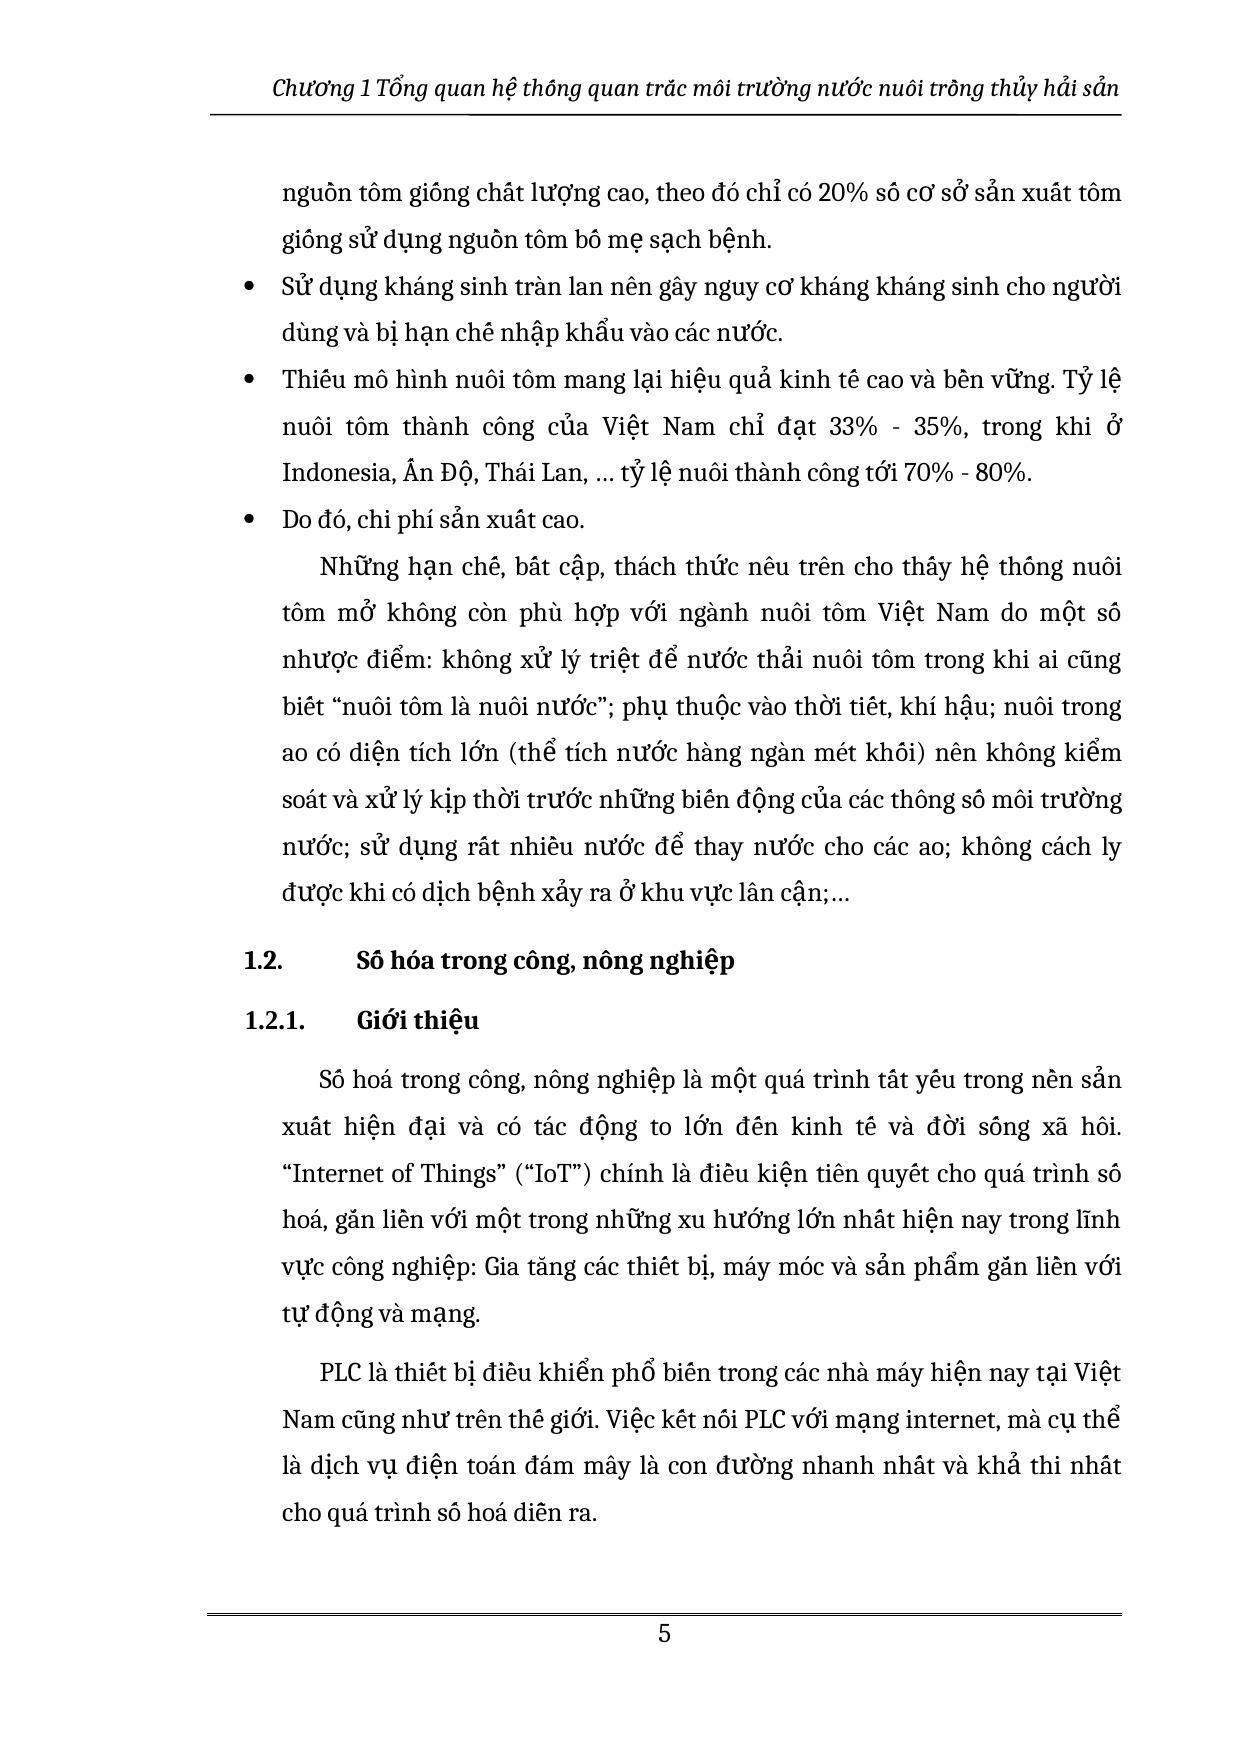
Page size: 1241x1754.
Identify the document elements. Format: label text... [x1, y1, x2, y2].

text Số hoá trong công, nông nghiệp là một quá trình tất yếu trong nền sản xuất hiện đại và có tác động to lớn đến kinh tế và đời sống xã hôi. “Internet of Things” (“IoT”) chính là điều kiện tiên quyết cho quá trình số hoá, gắn liền với một trong những xu hướng lớn nhất hiện nay trong lĩnh vực công nghiệp: Gia tăng các thiết bị, máy móc và sản phẩm gắn liền với tự động và mạng. [282, 1064, 1122, 1329]
list Do đó, chi phí sản xuất cao. [244, 504, 1122, 535]
subtitle Giới thiệu [244, 1004, 1122, 1036]
text PLC là thiết bị điều khiển phổ biến trong các nhà máy hiện nay tại Việt Nam cũng như trên thế giới. Việc kết nối PLC với mạng internet, mà cụ thể là dịch vụ điện toán đám mây là con đường nhanh nhất và khả thi nhất cho quá trình số hoá diễn ra. [282, 1357, 1122, 1528]
list Thiếu mô hình nuôi tôm mang lại hiệu quả kinh tế cao và bền vững. Tỷ lệ nuôi tôm thành công của Việt Nam chỉ đạt 33% - 35%, trong khi ở Indonesia, Ấn Độ, Thái Lan, … tỷ lệ nuôi thành công tới 70% - 80%. [244, 364, 1122, 488]
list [244, 177, 1122, 255]
list Sử dụng kháng sinh tràn lan nên gây nguy cơ kháng kháng sinh cho người dùng và bị hạn chế nhập khẩu vào các nước. [244, 271, 1122, 348]
subtitle Số hóa trong công, nông nghiệp [244, 945, 1122, 976]
text Những hạn chế, bất cập, thách thức nêu trên cho thấy hệ thống nuôi tôm mở không còn phù hợp với ngành nuôi tôm Việt Nam do một số nhược điểm: không xử lý triệt để nước thải nuôi tôm trong khi ai cũng biết “nuôi tôm là nuôi nước”; phụ thuộc vào thời tiết, khí hậu; nuôi trong ao có diện tích lớn (thể tích nước hàng ngàn mét khối) nên không kiểm soát và xử lý kịp thời trước những biến động của các thông số môi trường nước; sử dụng rất nhiều nước để thay nước cho các ao; không cách ly được khi có dịch bệnh xảy ra ở khu vực lân cận;… [282, 551, 1122, 908]
